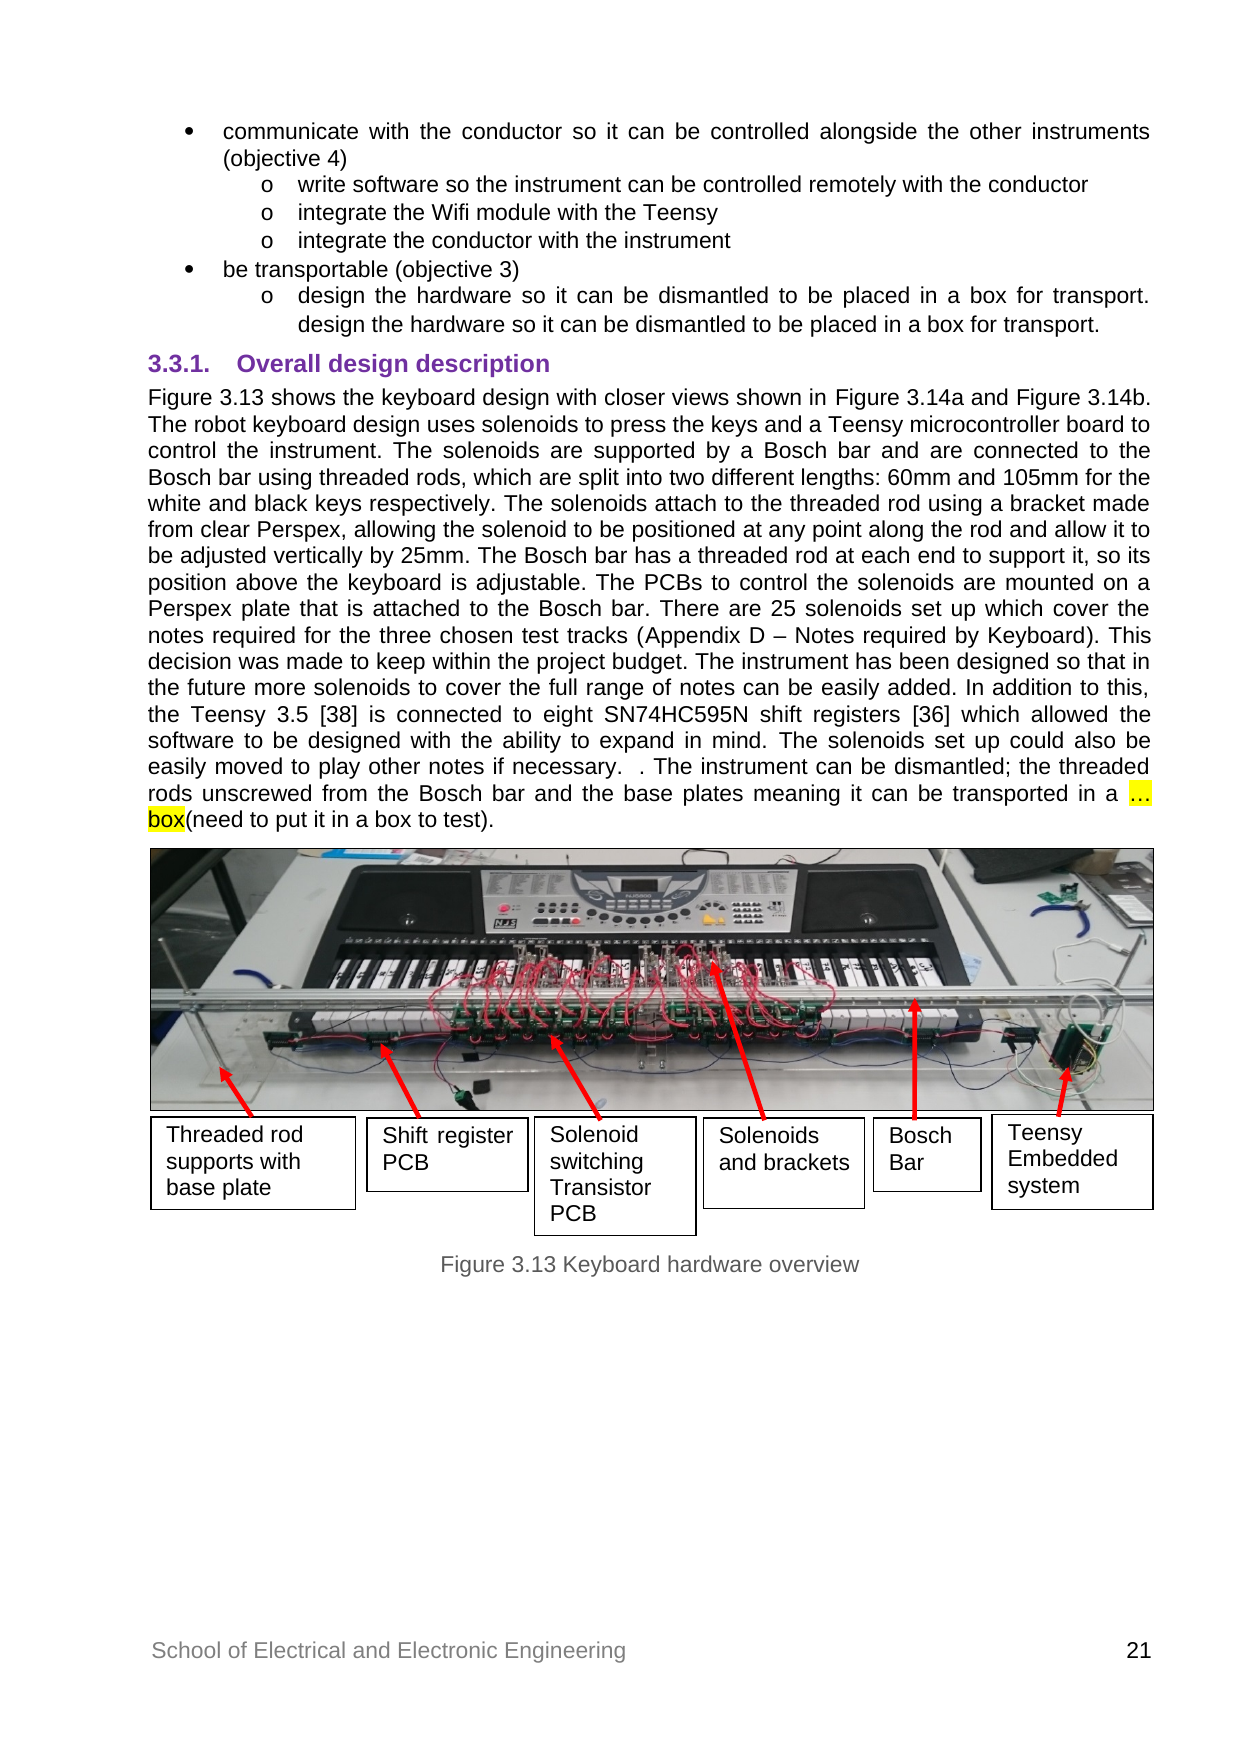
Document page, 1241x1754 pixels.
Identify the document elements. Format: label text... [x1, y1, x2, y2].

list be transportable (objective 3) [185, 256, 1152, 282]
list communicate with the conductor so it can be controlled alongside the other instruments (objective 4) [185, 118, 1152, 171]
list design the hardware so it can be dismantled to be placed in a box for transport. design the hardware so it can be dismantled to be placed in a box for transport. [260, 282, 1152, 337]
list write software so the instrument can be controlled remotely with the conductor [260, 171, 1152, 199]
list integrate the conductor with the instrument [260, 227, 1152, 256]
subtitle Overall design description [148, 349, 1152, 378]
text Figure 3.3 shows the keyboard design with closer views shown in Figure 3.4a and Figure 3.4b. The robot keyboard design uses solenoids to press the keys and a Teensy microcontroller board to control the instrument. The solenoids are supported by a Bosch bar and are connected to the Bosch bar using threaded rods, which are split into two different lengths: 60mm and 105mm for the white and black keys respectively. The solenoids attach to the threaded rod using a bracket made from clear Perspex, allowing the solenoid to be positioned at any point along the rod and allow it to be adjusted vertically by 25mm. The Bosch bar has a threaded rod at each end to support it, so its position above the keyboard is adjustable. The PCBs to control the solenoids are mounted on a Perspex plate that is attached to the Bosch bar. There are 25 solenoids set up which cover the notes required for the three chosen test tracks (Appendix D – Notes required by Keyboard). This decision was made to keep within the project budget. The instrument has been designed so that in the future more solenoids to cover the full range of notes can be easily added. In addition to this, the Teensy 3.5 is connected to eight SN74HC595N shift registers which allowed the software to be designed with the ability to expand in mind. The solenoids set up could also be easily moved to play other notes if necessary. . The instrument can be dismantled; the threaded rods unscrewed from the Bosch bar and the base plates meaning it can be transported in a … box(need to put it in a box to test). [148, 384, 1152, 832]
picture [151, 849, 1153, 1110]
list integrate the Wifi module with the Teensy [260, 199, 1152, 227]
